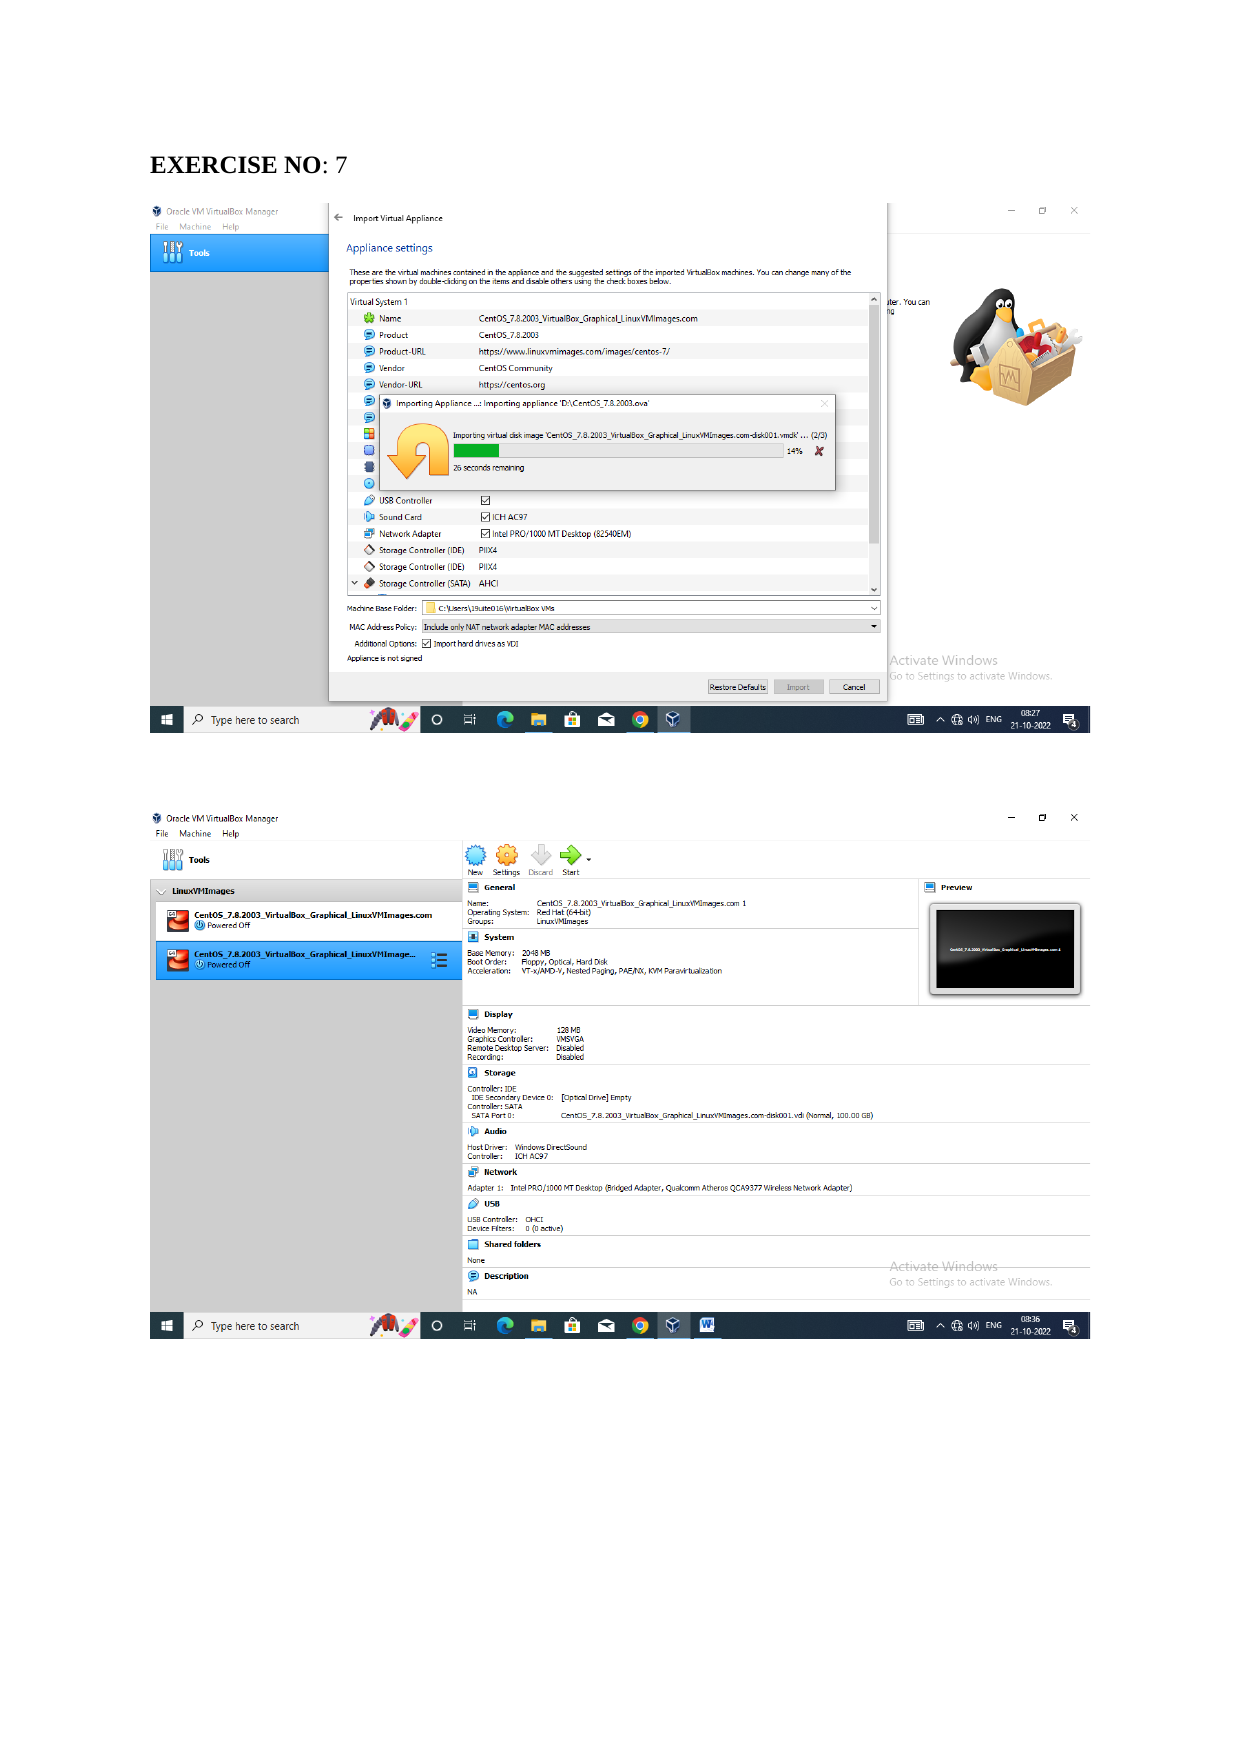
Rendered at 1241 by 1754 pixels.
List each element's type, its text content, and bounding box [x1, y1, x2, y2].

picture [150, 810, 1091, 1339]
picture [150, 203, 1091, 733]
text EXERCISE NO: 7 [150, 150, 1090, 179]
